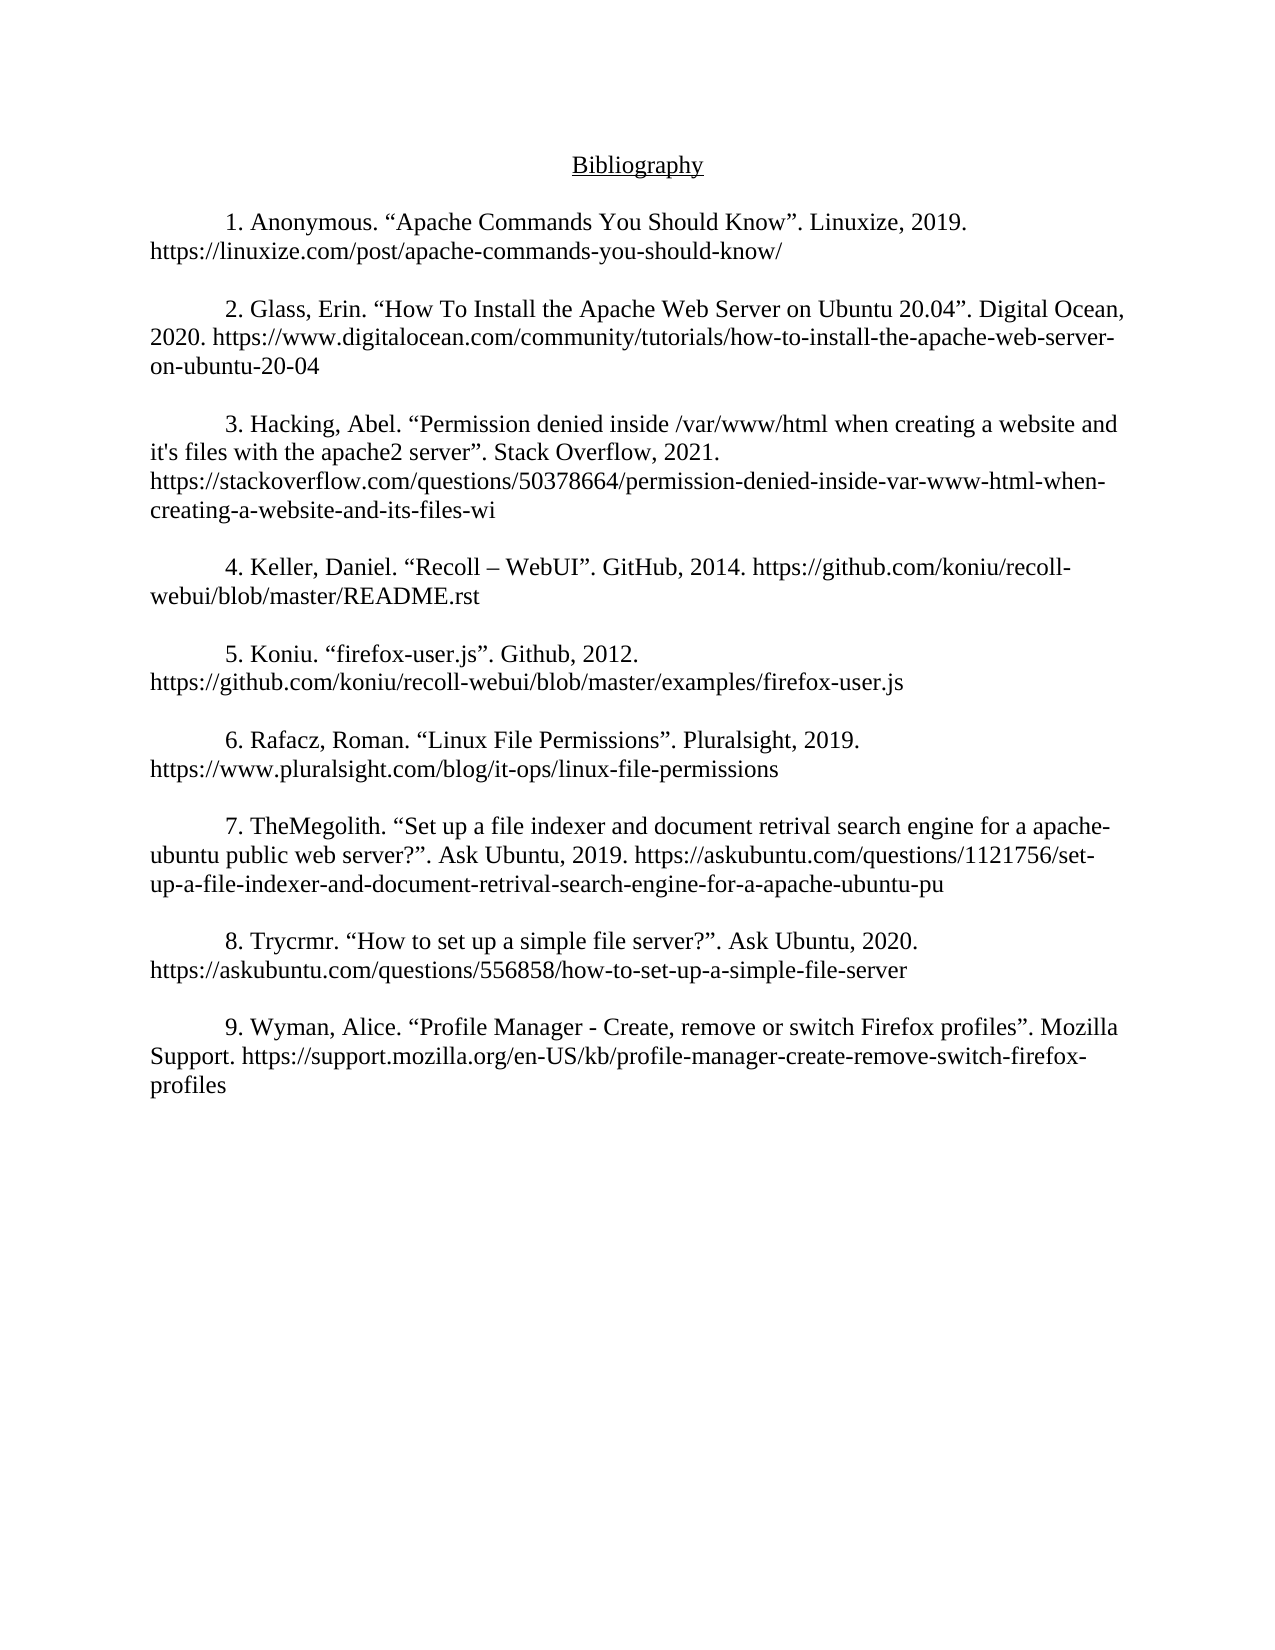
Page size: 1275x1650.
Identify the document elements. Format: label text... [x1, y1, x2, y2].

text 2. Glass, Erin. “How To Install the Apache Web Server on Ubuntu 20.04”. Digital Ocean, 2020. https://www.digitalocean.com/community/tutorials/how-to-install-the-apache-web-server-on-ubuntu-20-04 [150, 294, 1125, 380]
text 3. Hacking, Abel. “Permission denied inside /var/www/html when creating a website and it's files with the apache2 server”. Stack Overflow, 2021. [150, 409, 1125, 466]
text 4. Keller, Daniel. “Recoll – WebUI”. GitHub, 2014. https://github.com/koniu/recoll-webui/blob/master/README.rst [150, 552, 1125, 610]
text 9. Wyman, Alice. “Profile Manager - Create, remove or switch Firefox profiles”. Mozilla Support. https://support.mozilla.org/en-US/kb/profile-manager-create-remove-switch-firefox-profiles [150, 1012, 1125, 1099]
text 1. Anonymous. “Apache Commands You Should Know”. Linuxize, 2019. https://linuxize.com/post/apache-commands-you-should-know/ [150, 207, 1125, 265]
text 6. Rafacz, Roman. “Linux File Permissions”. Pluralsight, 2019. https://www.pluralsight.com/blog/it-ops/linux-file-permissions [150, 725, 1125, 782]
text Bibliography [150, 150, 1125, 179]
text 8. Trycrmr. “How to set up a simple file server?”. Ask Ubuntu, 2020. https://askubuntu.com/questions/556858/how-to-set-up-a-simple-file-server [150, 926, 1125, 984]
text 7. TheMegolith. “Set up a file indexer and document retrival search engine for a apache-ubuntu public web server?”. Ask Ubuntu, 2019. https://askubuntu.com/questions/1121756/set-up-a-file-indexer-and-document-retrival-search-engine-for-a-apache-ubuntu-pu [150, 811, 1125, 897]
text 5. Koniu. “firefox-user.js”. Github, 2012. https://github.com/koniu/recoll-webui/blob/master/examples/firefox-user.js [150, 639, 1125, 696]
text https://stackoverflow.com/questions/50378664/permission-denied-inside-var-www-html-when-creating-a-website-and-its-files-wi [150, 466, 1125, 524]
